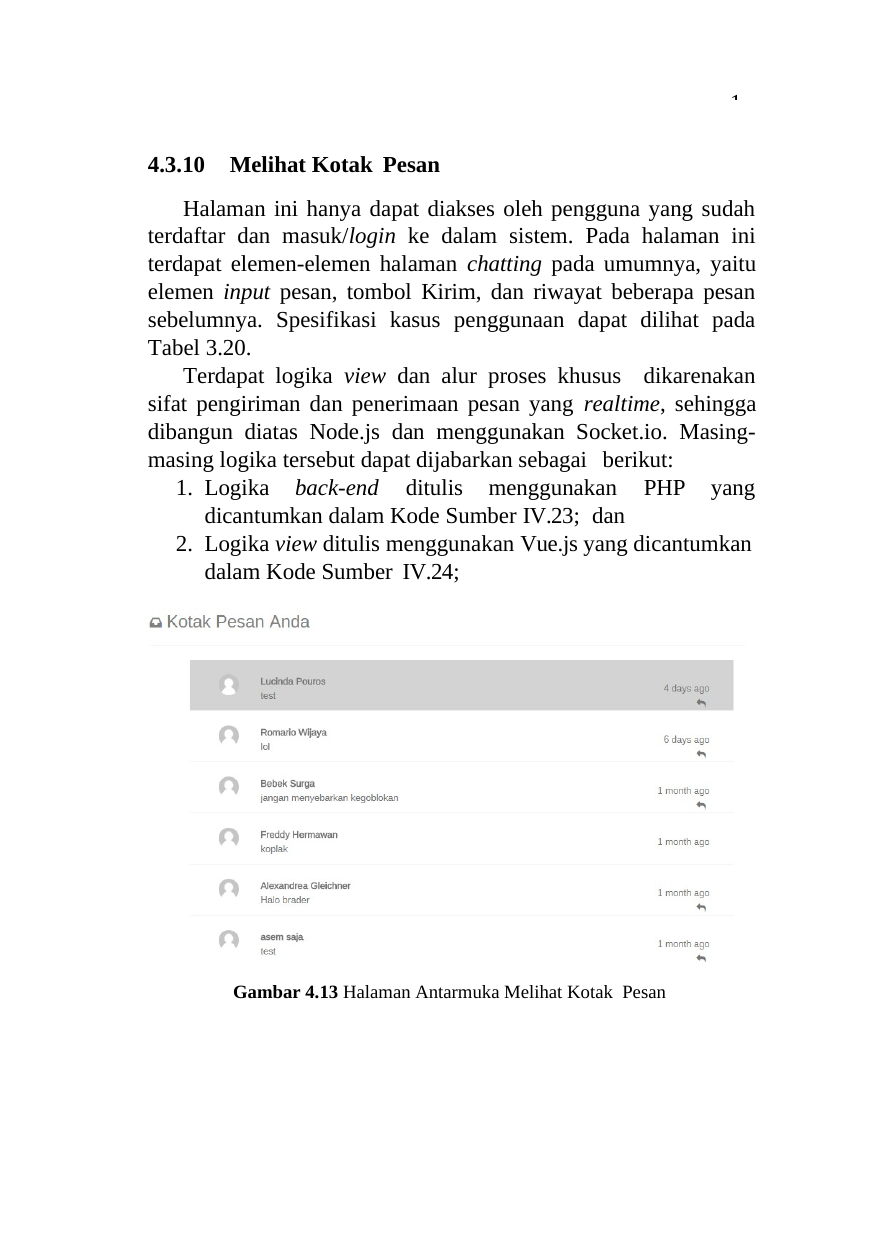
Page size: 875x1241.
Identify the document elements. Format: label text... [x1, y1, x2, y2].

list Logika back-end ditulis menggunakan PHP yang dicantumkan dalam Kode Sumber IV.23; dan [176, 474, 756, 528]
picture [147, 607, 752, 962]
text Halaman ini hanya dapat diakses oleh pengguna yang sudah terdaftar dan masuk/login ke dalam sistem. Pada halaman ini terdapat elemen-elemen halaman chatting pada umumnya, yaitu elemen input pesan, tombol Kirim, dan riwayat beberapa pesan sebelumnya. Spesifikasi kasus penggunaan dapat dilihat pada Tabel 3.20. [148, 195, 756, 361]
subtitle Melihat Kotak Pesan [148, 151, 768, 177]
list Logika view ditulis menggunakan Vue.js yang dicantumkan dalam Kode Sumber IV.24; [176, 530, 756, 584]
text Terdapat logika view dan alur proses khusus dikarenakan sifat pengiriman dan penerimaan pesan yang realtime, sehingga dibangun diatas Node.js dan menggunakan Socket.io. Masing-masing logika tersebut dapat dijabarkan sebagai berikut: [148, 362, 756, 472]
